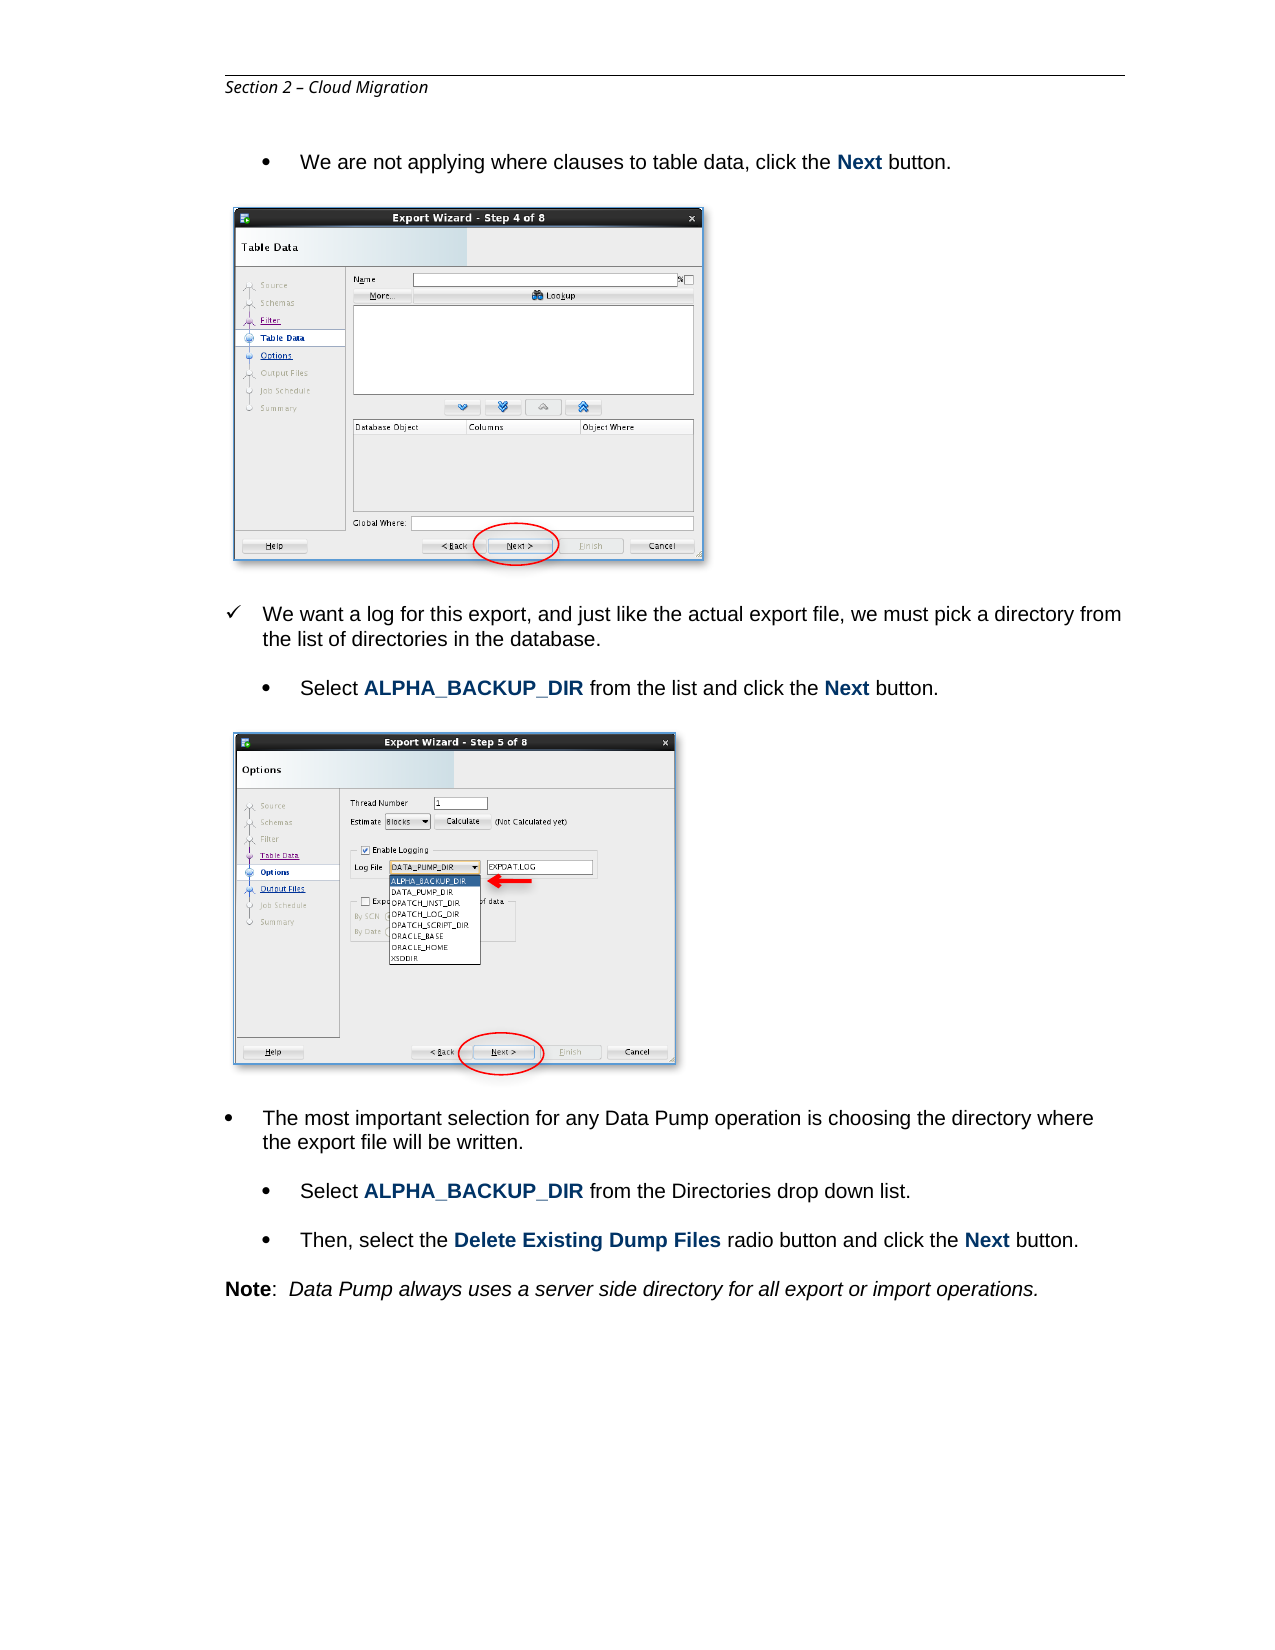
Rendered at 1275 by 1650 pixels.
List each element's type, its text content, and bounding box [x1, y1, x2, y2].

picture [234, 208, 702, 559]
picture [475, 525, 557, 559]
text Note: Data Pump always uses a server side directory for all export or import operations. [225, 1277, 1125, 1301]
picture [234, 734, 675, 1063]
list Then, select the Delete Existing Dump Files radio button and click the Next button. [262, 1228, 1125, 1252]
list Select ALPHA_BACKUP_DIR from the Directories drop down list. [262, 1179, 1125, 1203]
list We are not applying where clauses to table data, click the Next button. [262, 150, 1125, 174]
picture [460, 1034, 542, 1063]
list The most important selection for any Data Pump operation is choosing the directory where the export file will be written. [225, 1106, 1125, 1154]
list Select ALPHA_BACKUP_DIR from the list and click the Next button. [262, 675, 1125, 699]
list We want a log for this export, and just like the actual export file, we must pick a directory from the list of directories in the database. [225, 602, 1125, 650]
